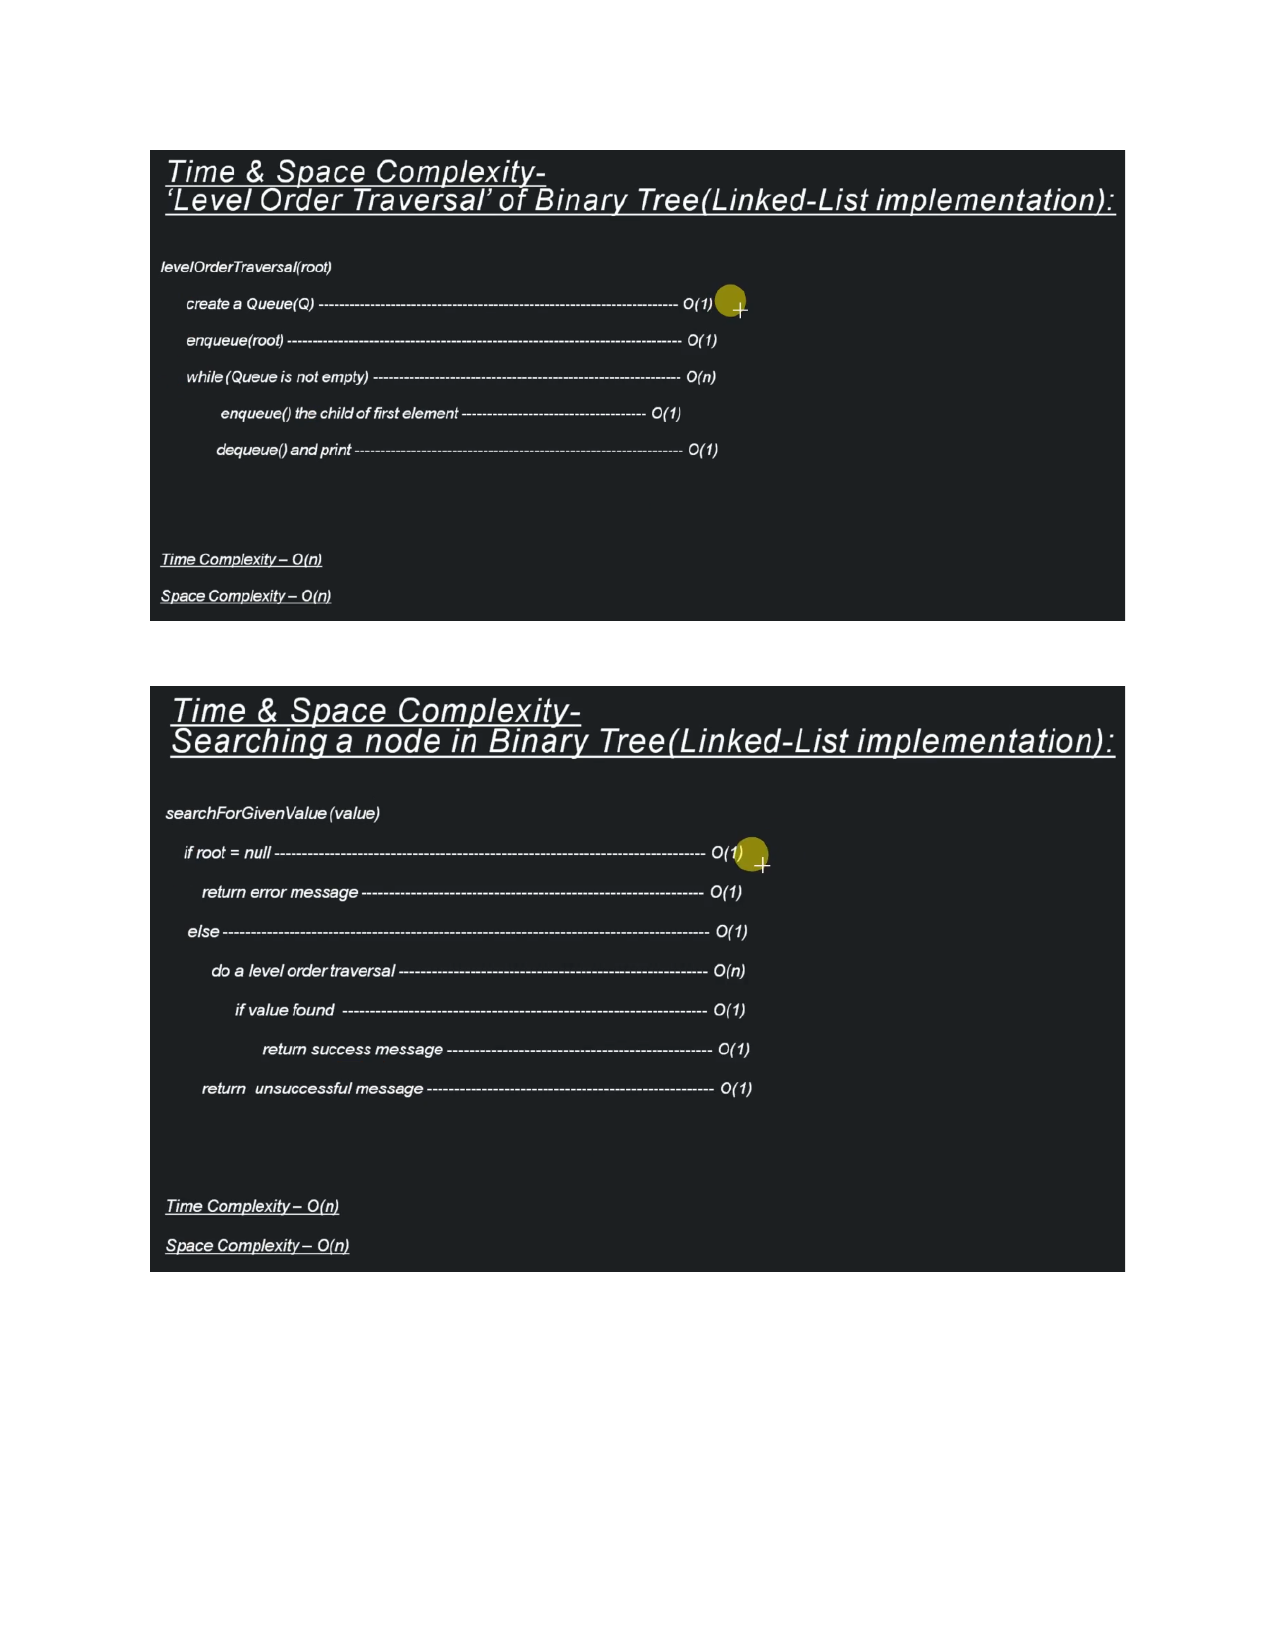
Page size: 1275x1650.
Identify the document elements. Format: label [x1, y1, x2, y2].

picture [150, 150, 1125, 621]
picture [150, 686, 1125, 1272]
